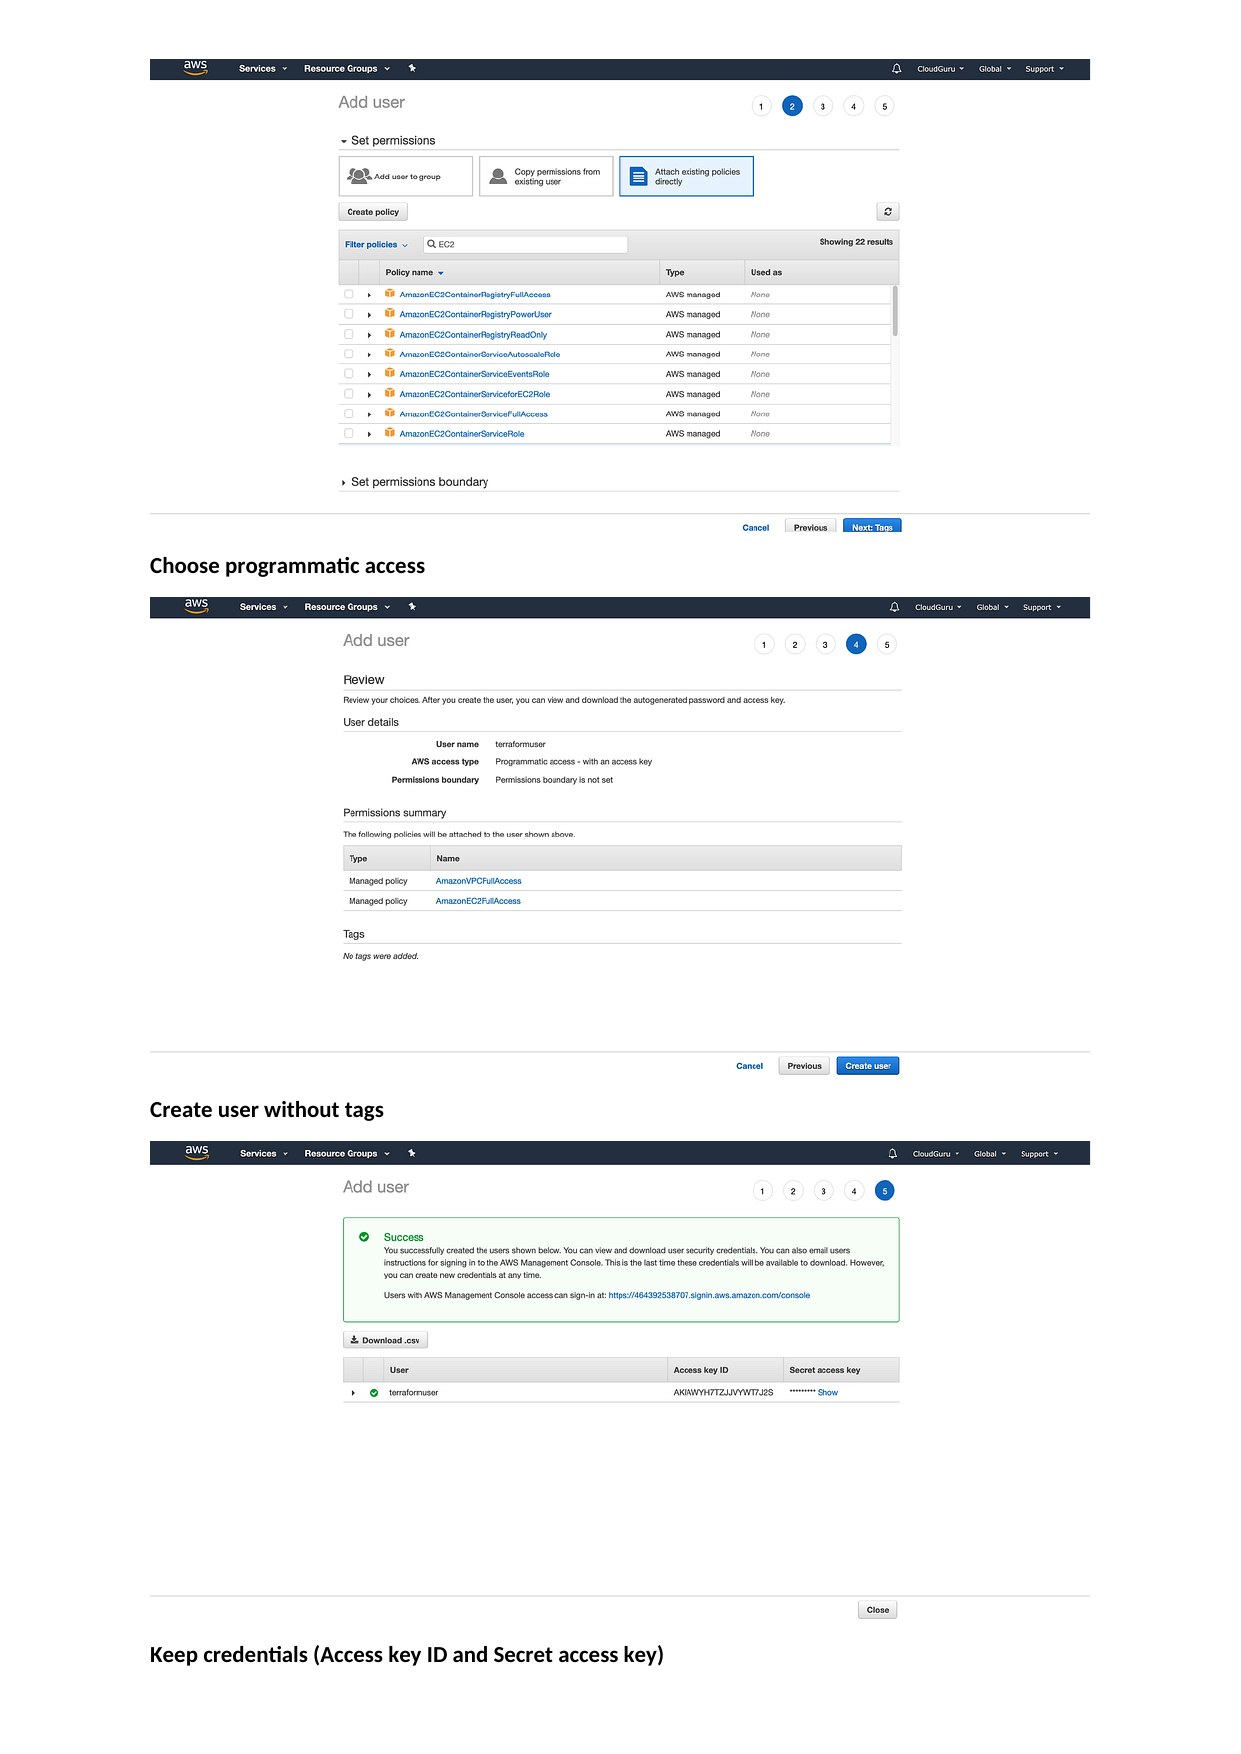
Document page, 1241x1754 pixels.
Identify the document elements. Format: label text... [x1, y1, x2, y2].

text Create user without tags [150, 1095, 1090, 1123]
picture [150, 59, 1091, 532]
text Keep credentials (Access key ID and Secret access key) [150, 1640, 1090, 1668]
picture [150, 597, 1091, 1076]
text Choose programmatic access [150, 551, 1090, 579]
picture [150, 1141, 1091, 1622]
